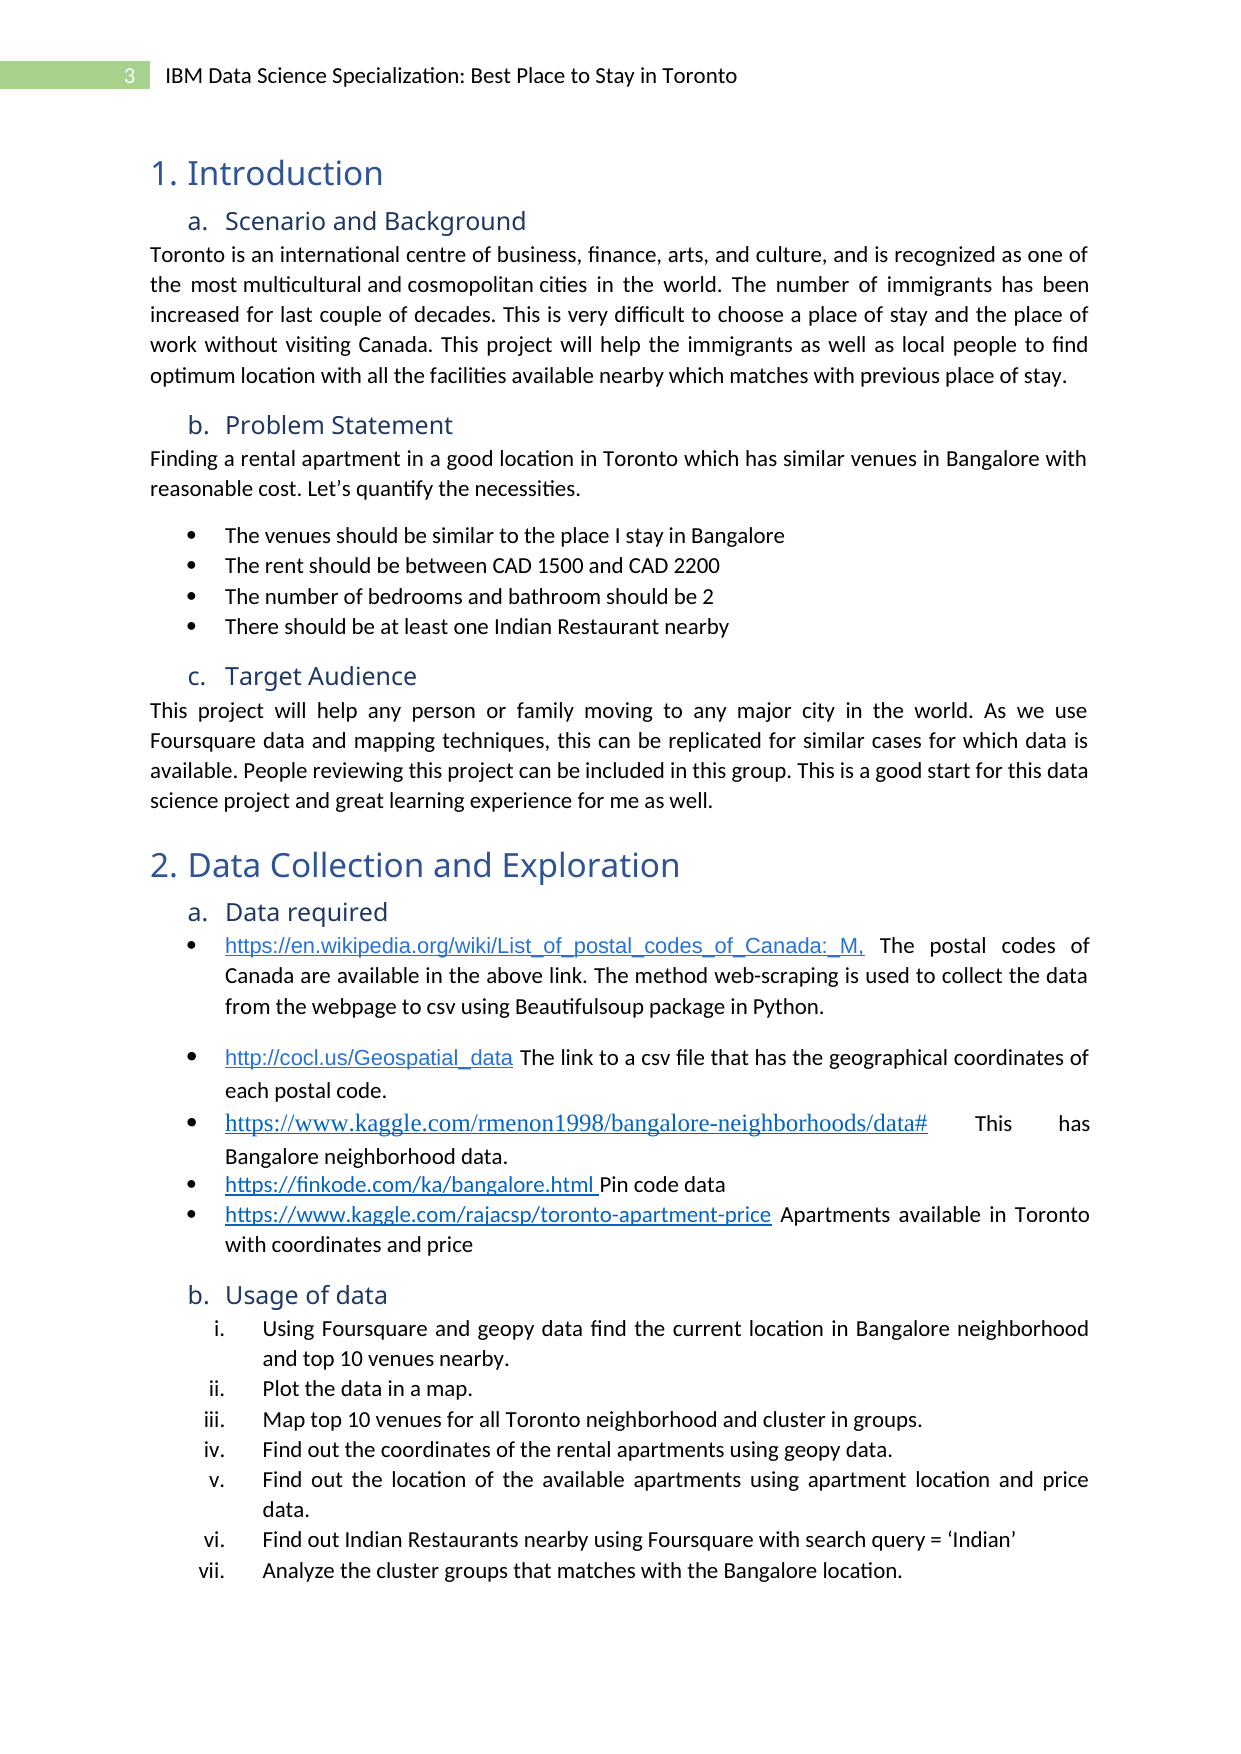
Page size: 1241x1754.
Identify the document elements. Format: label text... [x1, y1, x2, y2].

list http://cocl.us/Geospatial_data The link to a csv file that has the geographical coordinates of each postal code. [187, 1039, 1090, 1104]
list Analyze the cluster groups that matches with the Bangalore location. [225, 1556, 1090, 1584]
subtitle Target Audience [187, 659, 1090, 693]
list Plot the data in a map. [225, 1374, 1090, 1402]
list Find out Indian Restaurants nearby using Foursquare with search query = ‘Indian’ [225, 1526, 1090, 1553]
list The rent should be between CAD 1500 and CAD 2200 [187, 552, 1090, 580]
list Find out the location of the available apartments using apartment location and price data. [225, 1465, 1090, 1523]
subtitle Usage of data [187, 1277, 1090, 1311]
list https://www.kaggle.com/rmenon1998/bangalore-neighborhoods/data# This has Bangalore neighborhood data. [187, 1104, 1090, 1170]
text Finding a rental apartment in a good location in Toronto which has similar venues in Bangalore with reasonable cost. Let’s quantify the necessities. [150, 444, 1090, 503]
list Map top 10 venues for all Toronto neighborhood and cluster in groups. [225, 1405, 1090, 1433]
list The venues should be similar to the place I stay in Bangalore [187, 521, 1090, 549]
list There should be at least one Indian Restaurant nearby [187, 612, 1090, 640]
list Find out the coordinates of the rental apartments using geopy data. [225, 1435, 1090, 1463]
subtitle Data required [187, 895, 1090, 929]
list The number of bedrooms and bathroom should be 2 [187, 582, 1090, 610]
subtitle Introduction [150, 150, 1090, 195]
list https://finkode.com/ka/bangalore.html Pin code data [187, 1170, 1090, 1198]
list https://en.wikipedia.org/wiki/List_of_postal_codes_of_Canada:_M, The postal codes of Canada are available in the above link. The method web-scraping is used to collect the data from the webpage to csv using Beautifulsoup package in Python. [187, 931, 1090, 1020]
subtitle Problem Statement [187, 408, 1090, 442]
text This project will help any person or family moving to any major city in the world. As we use Foursquare data and mapping techniques, this can be replicated for similar cases for which data is available. People reviewing this project can be included in this group. This is a good start for this data science project and great learning experience for me as well. [150, 696, 1090, 814]
text Toronto is an international centre of business, finance, arts, and culture, and is recognized as one of the most multicultural and cosmopolitan cities in the world. The number of immigrants has been increased for last couple of decades. This is very difficult to choose a place of stay and the place of work without visiting Canada. This project will help the immigrants as well as local people to find optimum location with all the facilities available nearby which matches with previous place of stay. [150, 240, 1090, 389]
list Using Foursquare and geopy data find the current location in Bangalore neighborhood and top 10 venues nearby. [225, 1314, 1090, 1372]
subtitle Data Collection and Exploration [150, 842, 1090, 887]
list https://www.kaggle.com/rajacsp/toronto-apartment-price Apartments available in Toronto with coordinates and price [187, 1200, 1090, 1258]
subtitle Scenario and Background [187, 203, 1090, 237]
